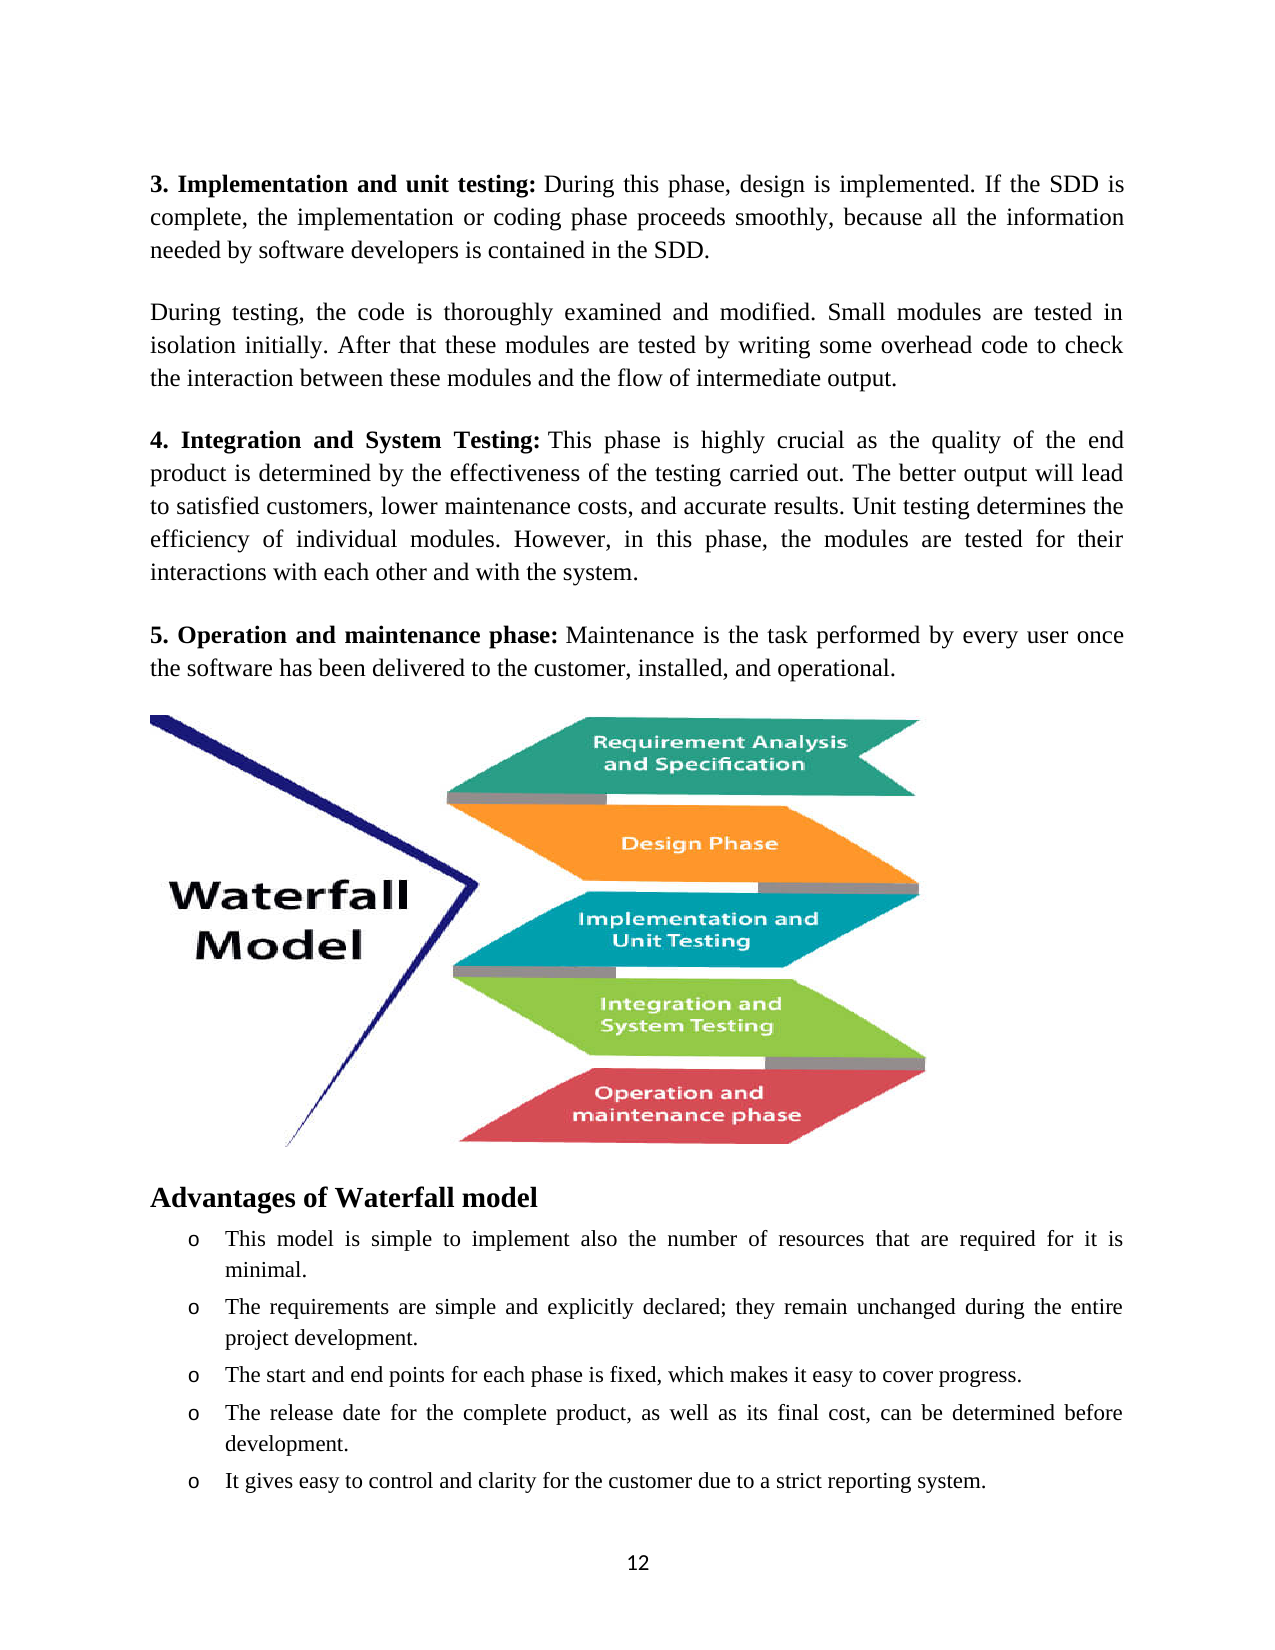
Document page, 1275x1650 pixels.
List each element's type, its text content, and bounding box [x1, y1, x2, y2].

list The requirements are simple and explicitly declared; they remain unchanged during the entire project development. [187, 1293, 1125, 1351]
list The start and end points for each phase is fixed, which makes it easy to cover progress. [187, 1361, 1125, 1388]
list It gives easy to control and clarity for the customer due to a strict reporting system. [187, 1467, 1125, 1494]
list The release date for the complete product, as well as its final cost, can be determined before development. [187, 1399, 1125, 1457]
text 5. Operation and maintenance phase: Maintenance is the task performed by every user once the software has been delivered to the customer, installed, and operational. [150, 620, 1125, 681]
text During testing, the code is thoroughly examined and modified. Small modules are tested in isolation initially. After that these modules are tested by writing some overhead code to check the interaction between these modules and the flow of intermediate output. [150, 297, 1125, 392]
picture [150, 715, 927, 1147]
text 3. Implementation and unit testing: During this phase, design is implemented. If the SDD is complete, the implementation or coding phase proceeds smoothly, because all the information needed by software developers is contained in the SDD. [150, 169, 1125, 264]
subtitle Advantages of Waterfall model [150, 1180, 1125, 1214]
text 4. Integration and System Testing: This phase is highly crucial as the quality of the end product is determined by the effectiveness of the testing carried out. The better output will lead to satisfied customers, lower maintenance costs, and accurate results. Unit testing determines the efficiency of individual modules. However, in this phase, the modules are tested for their interactions with each other and with the system. [150, 425, 1125, 586]
list This model is simple to implement also the number of resources that are required for it is minimal. [187, 1225, 1125, 1283]
